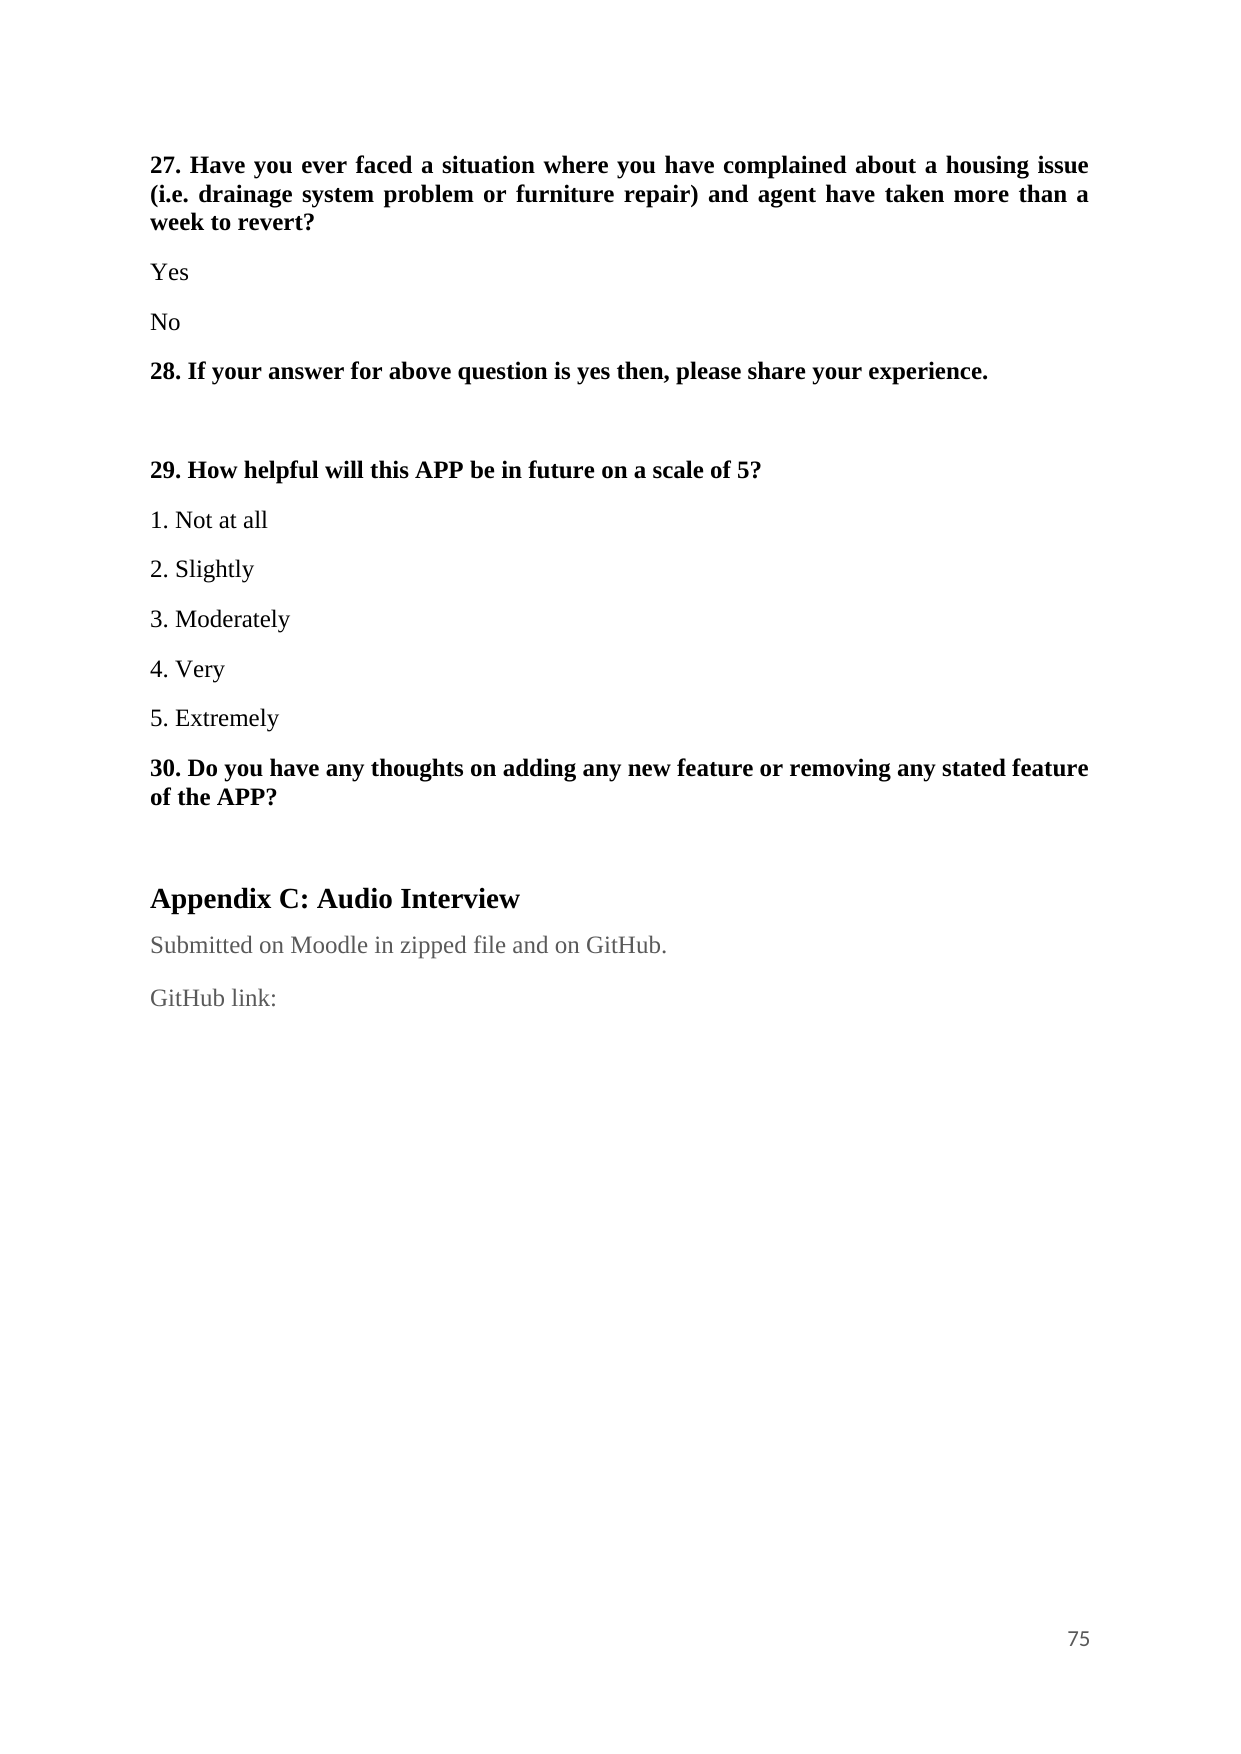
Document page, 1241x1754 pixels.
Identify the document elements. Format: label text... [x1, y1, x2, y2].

text 3. Moderately [150, 604, 1090, 633]
text 5. Extremely [150, 703, 1090, 732]
text 27. Have you ever faced a situation where you have complained about a housing issue (i.e. drainage system problem or furniture repair) and agent have taken more than a week to revert? [150, 150, 1090, 236]
text 29. How helpful will this APP be in future on a scale of 5? [150, 455, 1090, 484]
text 1. Not at all [150, 505, 1090, 534]
text 30. Do you have any thoughts on adding any new feature or removing any stated feature of the APP? [150, 753, 1090, 810]
text 2. Slightly [150, 554, 1090, 583]
text 28. If your answer for above question is yes then, please share your experience. [150, 356, 1090, 385]
text 4. Very [150, 654, 1090, 682]
text Yes [150, 257, 1090, 286]
subtitle Appendix C: Audio Interview [150, 881, 1090, 914]
text No [150, 307, 1090, 335]
text GitHub link: [150, 983, 1090, 1011]
text Submitted on Moodle in zipped file and on GitHub. [150, 930, 1090, 959]
